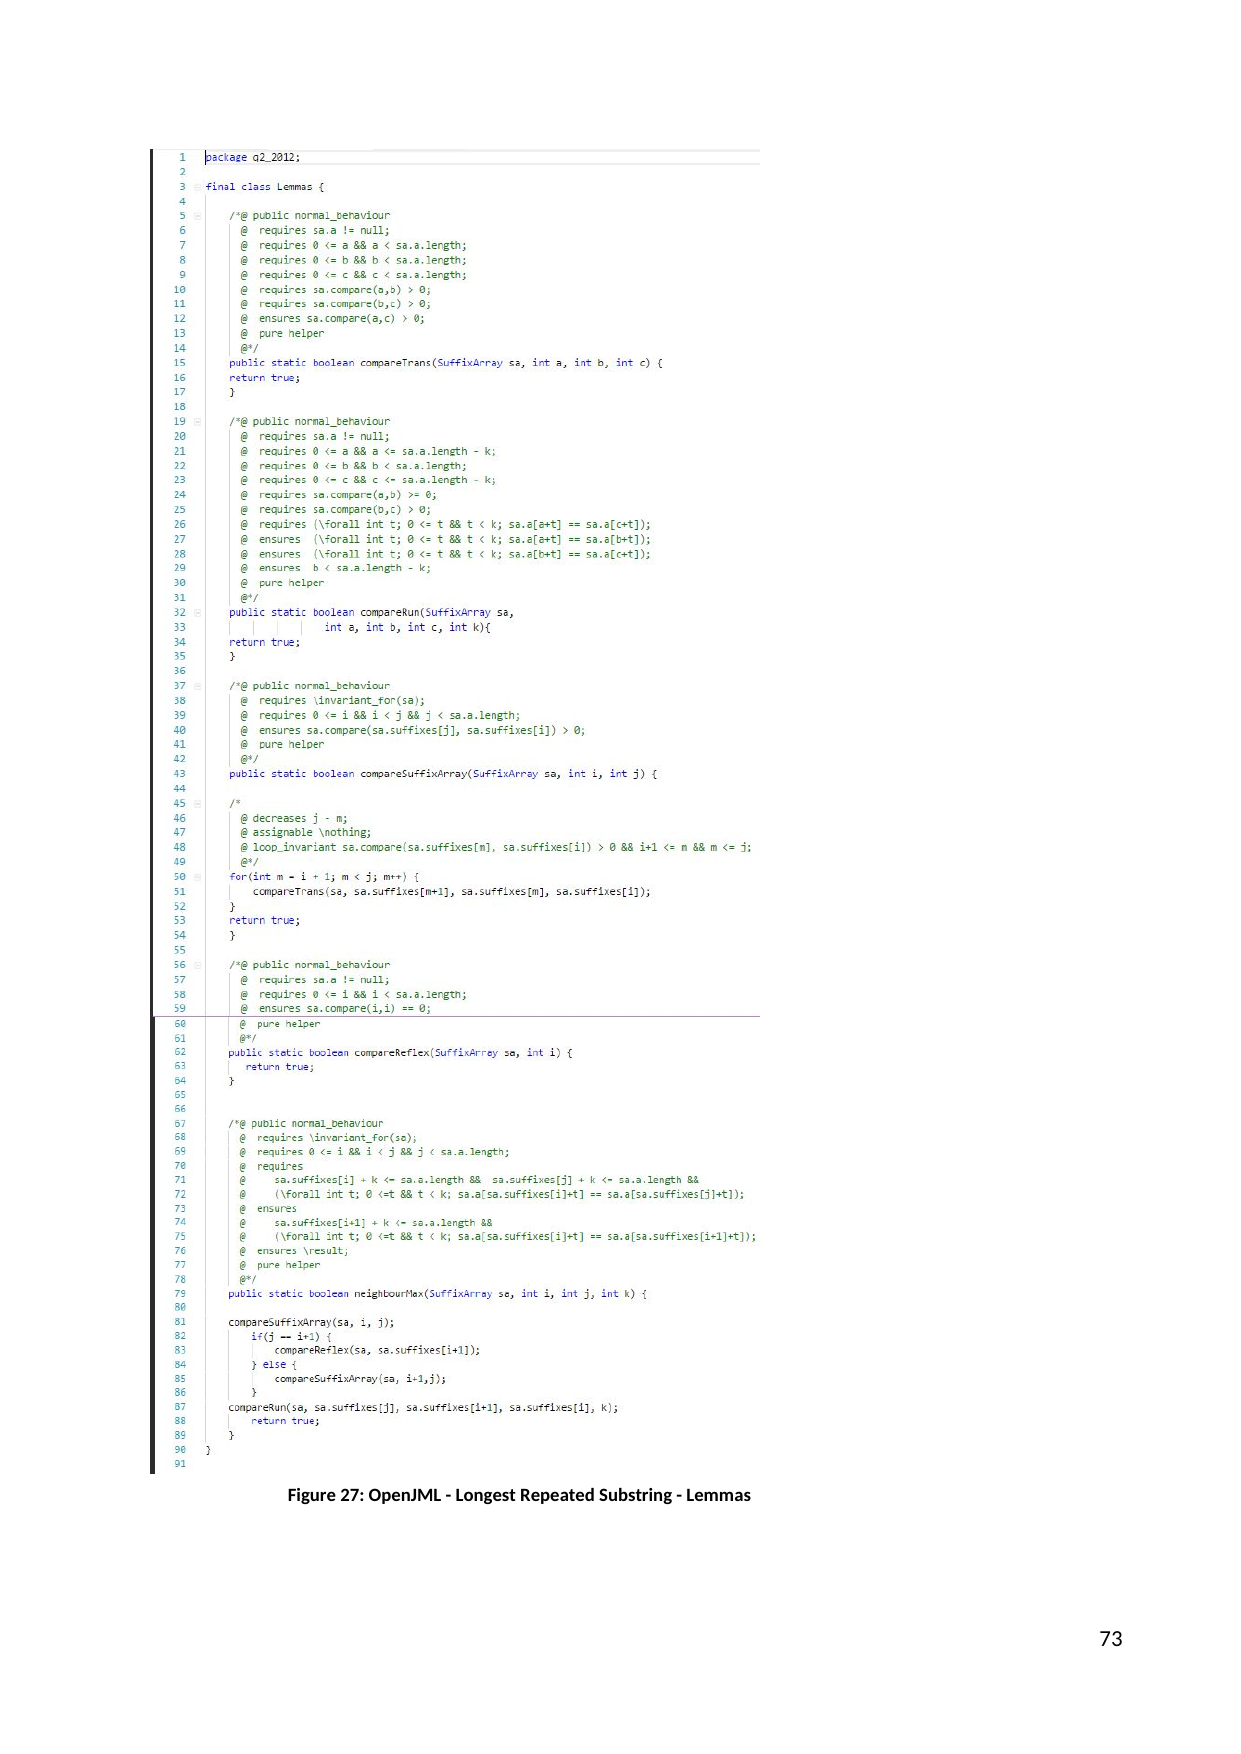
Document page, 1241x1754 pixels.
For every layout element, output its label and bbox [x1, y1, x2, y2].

picture [150, 149, 764, 1474]
